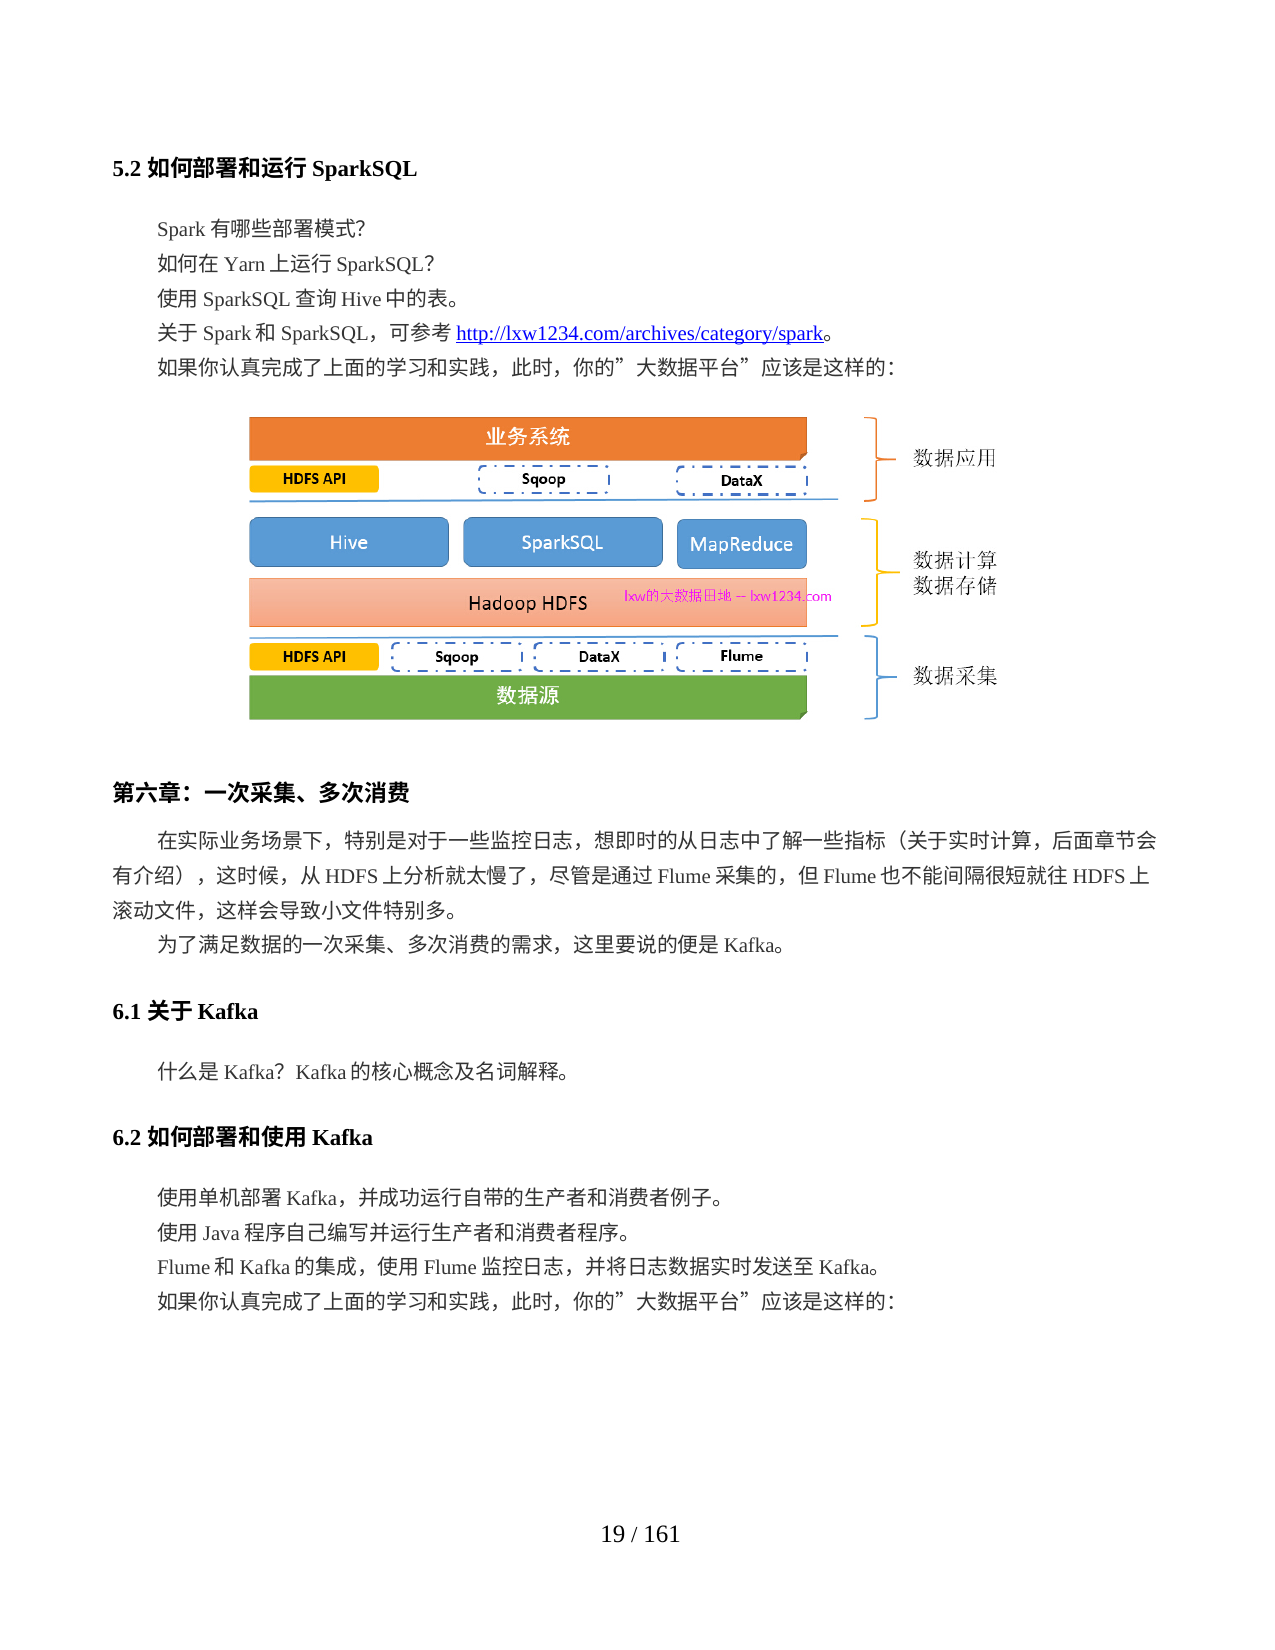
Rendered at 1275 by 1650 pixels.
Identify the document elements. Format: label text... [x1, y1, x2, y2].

text 如何在Yarn上运行SparkSQL？ [112, 247, 1162, 277]
picture [228, 385, 1047, 746]
text 什么是Kafka？Kafka的核心概念及名词解释。 [112, 1055, 1162, 1085]
subtitle 5.2 如何部署和运行SparkSQL [112, 150, 1162, 183]
text 如果你认真完成了上面的学习和实践，此时，你的”大数据平台”应该是这样的： [112, 351, 1162, 381]
text 使用SparkSQL查询Hive中的表。 [112, 282, 1162, 312]
text 在实际业务场景下，特别是对于一些监控日志，想即时的从日志中了解一些指标（关于实时计算，后面章节会有介绍），这时候，从HDFS上分析就太慢了，尽管是通过Flume采集的，但Flume也不能间隔很短就往HDFS上滚动文件，这样会导致小文件特别多。 [112, 824, 1162, 924]
subtitle 6.2 如何部署和使用Kafka [112, 1119, 1162, 1152]
text 如果你认真完成了上面的学习和实践，此时，你的”大数据平台”应该是这样的： [112, 1285, 1162, 1315]
subtitle 6.1 关于Kafka [112, 992, 1162, 1026]
subtitle 第六章：一次采集、多次消费 [112, 775, 1162, 808]
text Spark有哪些部署模式？ [112, 212, 1162, 243]
text Flume和Kafka的集成，使用Flume监控日志，并将日志数据实时发送至Kafka。 [112, 1251, 1162, 1281]
text 使用Java程序自己编写并运行生产者和消费者程序。 [112, 1216, 1162, 1246]
text 为了满足数据的一次采集、多次消费的需求，这里要说的便是Kafka。 [112, 929, 1162, 959]
text 使用单机部署Kafka，并成功运行自带的生产者和消费者例子。 [112, 1181, 1162, 1211]
text 关于Spark和SparkSQL，可参考http://lxw1234.com/archives/category/spark。 [112, 316, 1162, 347]
